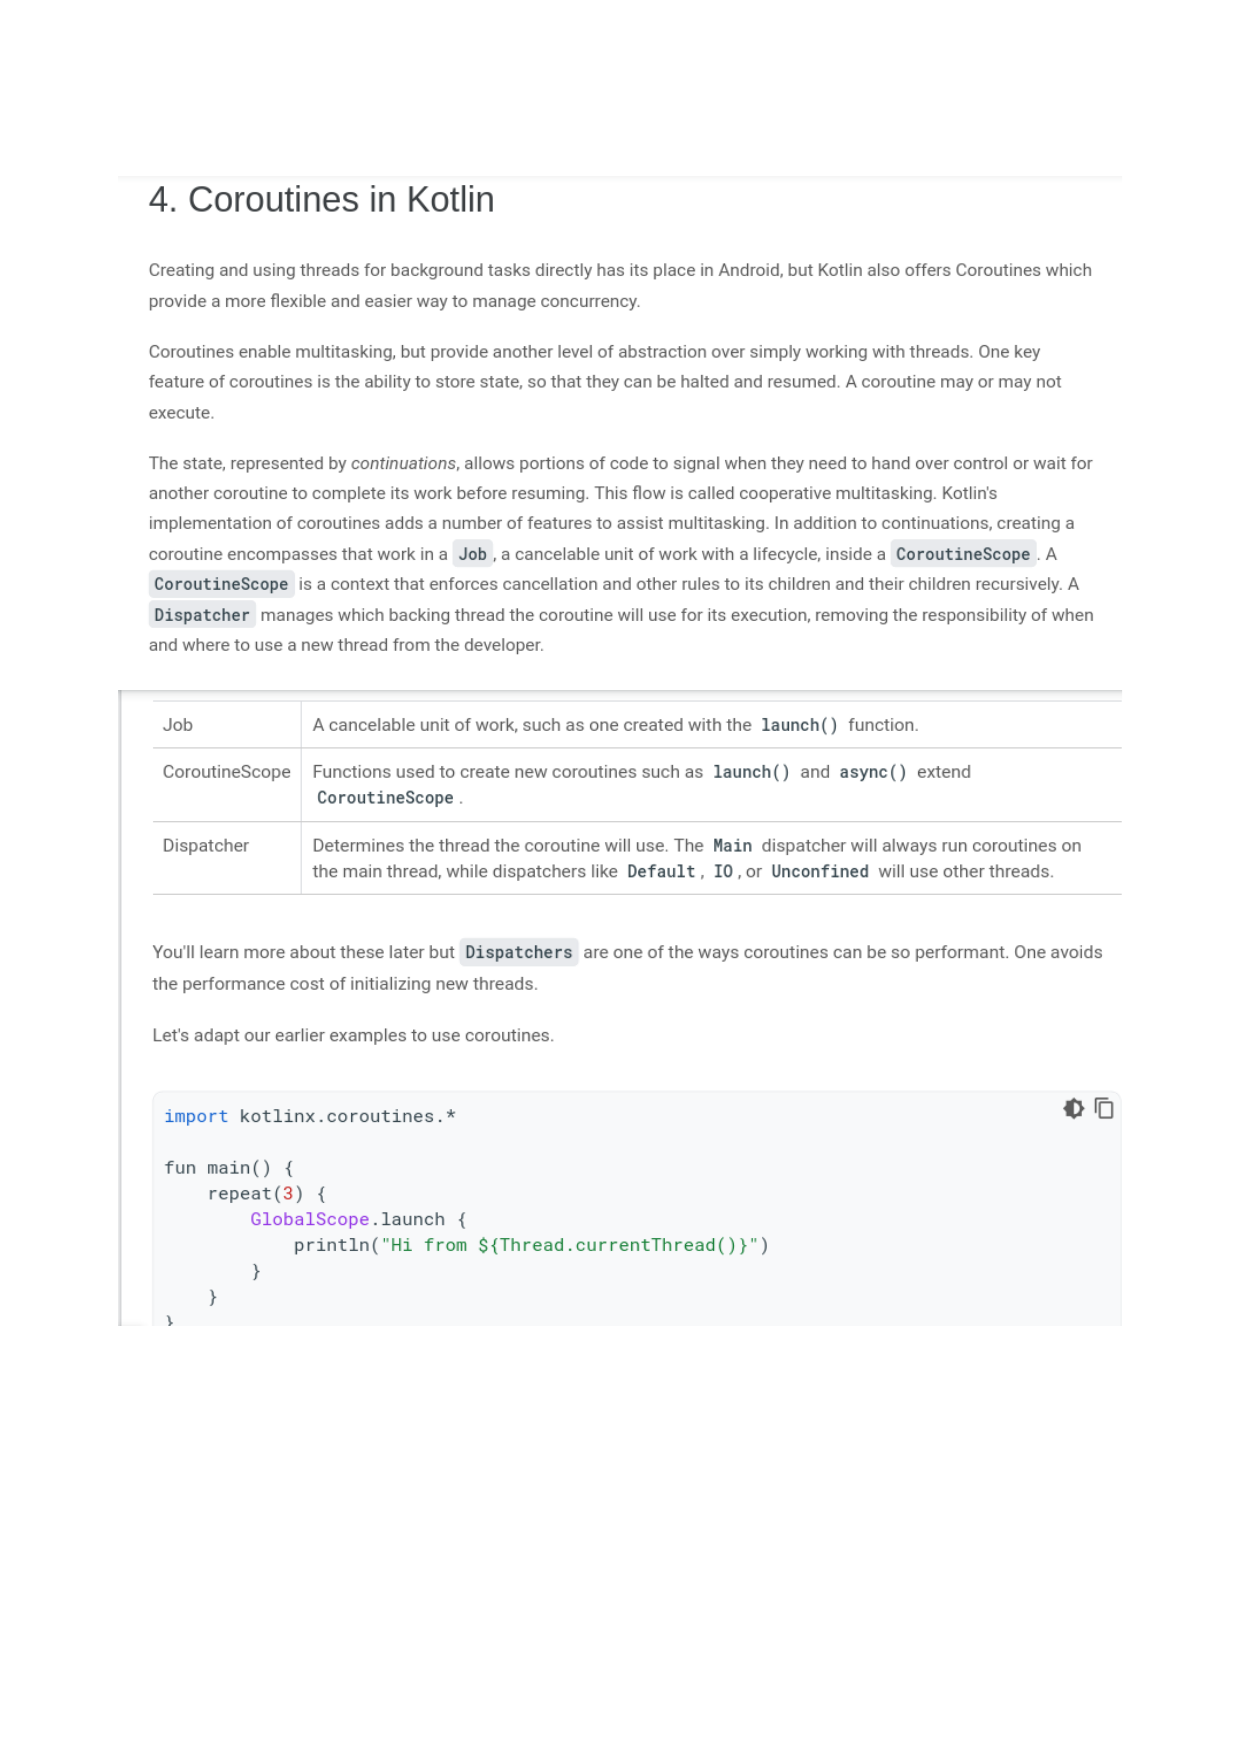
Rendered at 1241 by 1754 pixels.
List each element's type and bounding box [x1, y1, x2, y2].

picture [118, 176, 1123, 667]
picture [118, 690, 1123, 1326]
